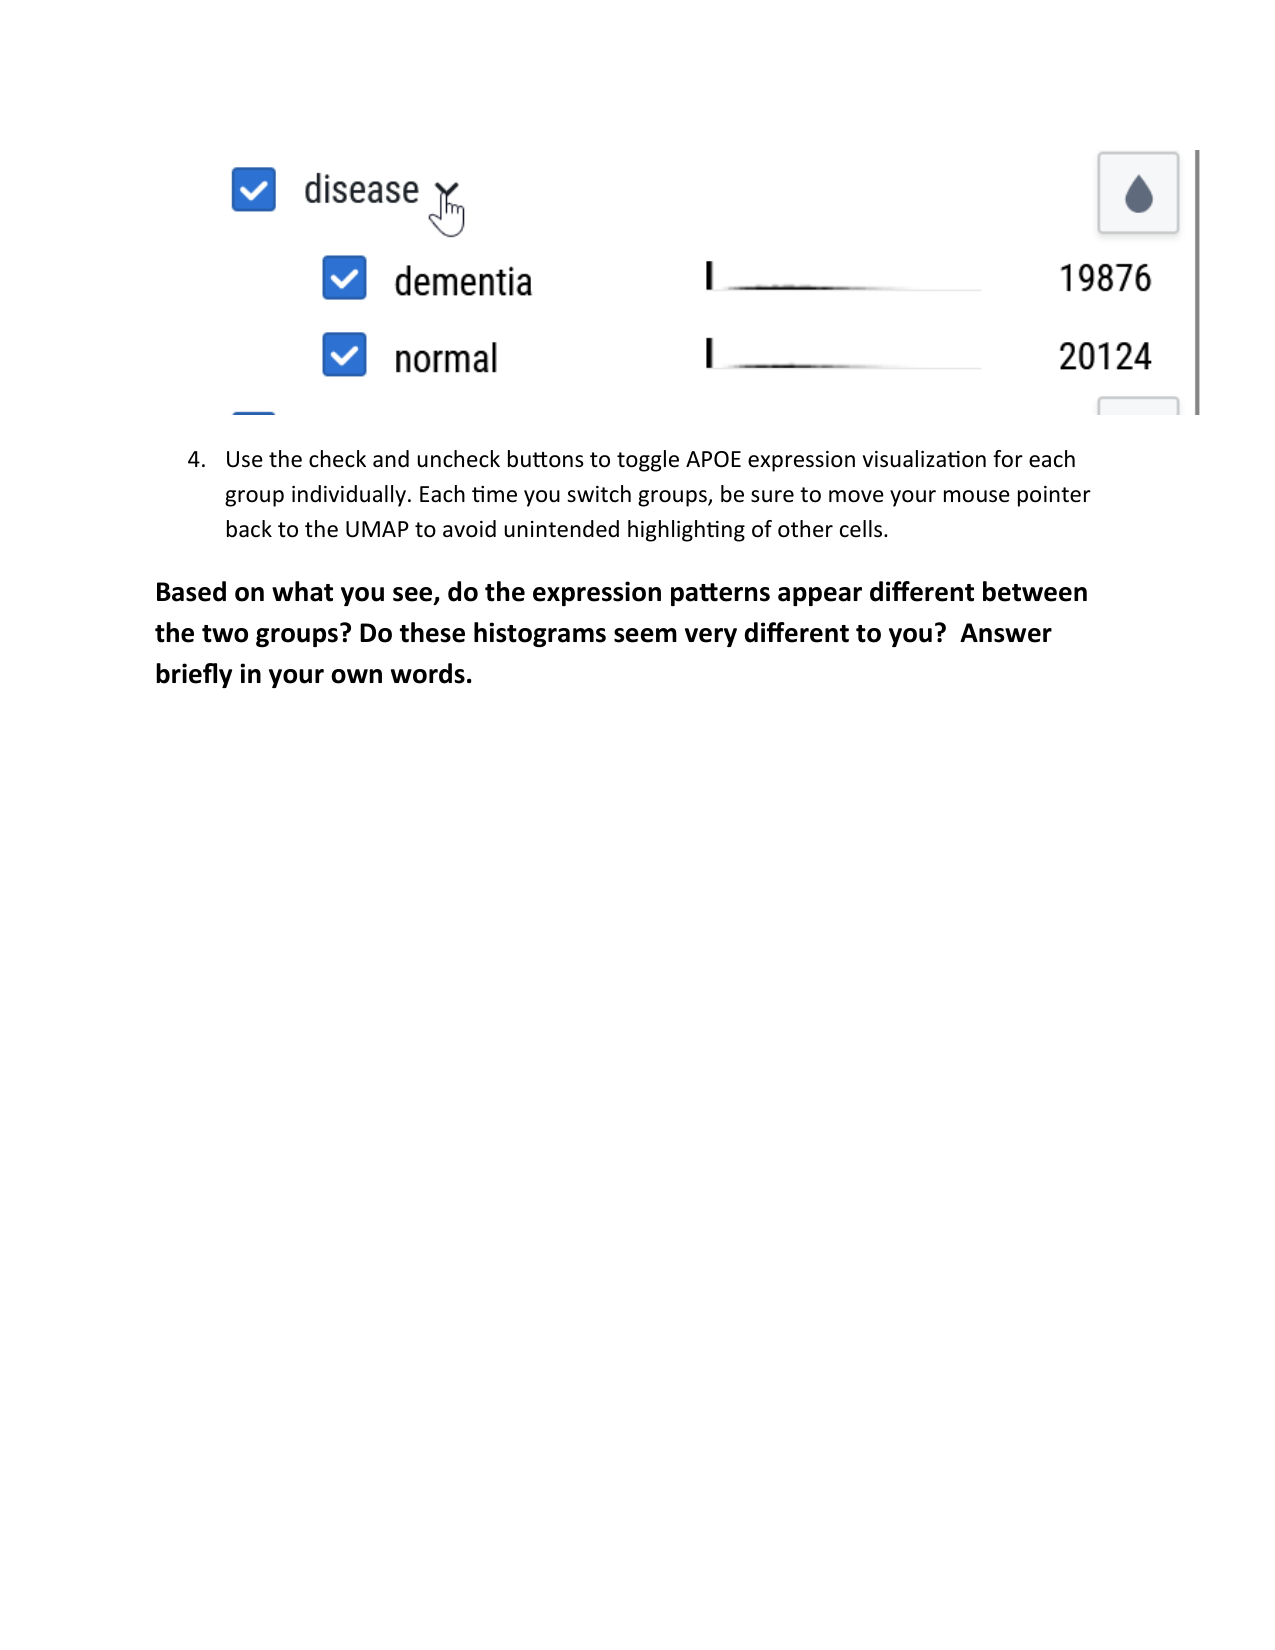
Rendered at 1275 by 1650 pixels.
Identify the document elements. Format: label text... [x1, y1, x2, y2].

picture [225, 150, 1200, 415]
list Use the check and uncheck buttons to toggle APOE expression visualization for each group individually. Each time you switch groups, be sure to move your mouse pointer back to the UMAP to avoid unintended highlighting of other cells. [187, 443, 1125, 544]
text Based on what you see, do the expression patterns appear different between the two groups? Do these histograms seem very different to you? Answer briefly in your own words. [155, 573, 1125, 691]
